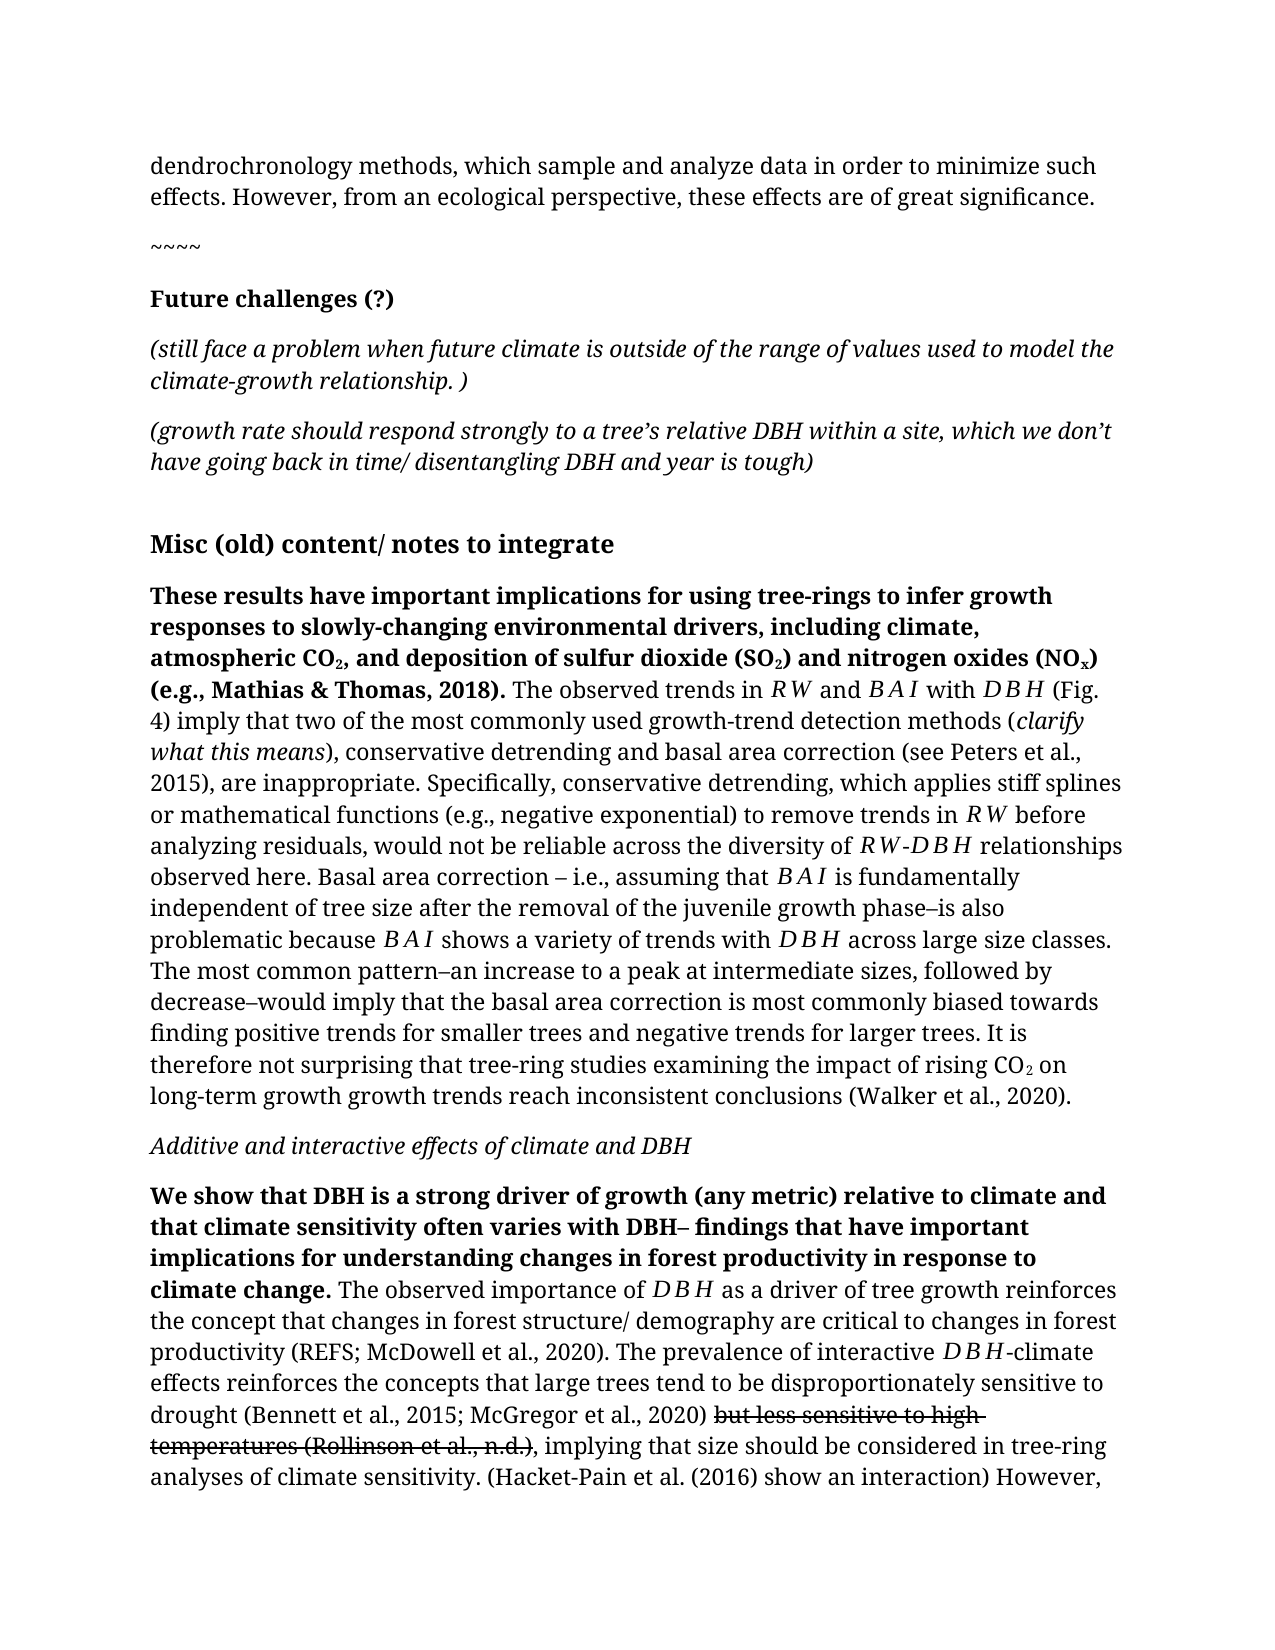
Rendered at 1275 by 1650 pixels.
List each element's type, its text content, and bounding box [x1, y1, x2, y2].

text Additive and interactive effects of climate and DBH [150, 1130, 1125, 1161]
subtitle Misc (old) content/ notes to integrate [150, 527, 1125, 561]
text (growth rate should respond strongly to a tree’s relative DBH within a site, which we don’t have going back in time/ disentangling DBH and year is tough) [150, 414, 1125, 477]
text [150, 1180, 1125, 1492]
text These results have important implications for using tree-rings to infer growth responses to slowly-changing environmental drivers, including climate, atmospheric CO2, and deposition of sulfur dioxide (SO2) and nitrogen oxides (NOx) (e.g., Mathias & Thomas, 2018). The observed trends in and with (Fig. 4) imply that two of the most commonly used growth-trend detection methods (clarify what this means), conservative detrending and basal area correction (see Peters et al., 2015), are inappropriate. Specifically, conservative detrending, which applies stiff splines or mathematical functions (e.g., negative exponential) to remove trends in before analyzing residuals, would not be reliable across the diversity of - relationships observed here. Basal area correction – i.e., assuming that is fundamentally independent of tree size after the removal of the juvenile growth phase–is also problematic because shows a variety of trends with across large size classes. The most common pattern–an increase to a peak at intermediate sizes, followed by decrease–would imply that the basal area correction is most commonly biased towards finding positive trends for smaller trees and negative trends for larger trees. It is therefore not surprising that tree-ring studies examining the impact of rising CO2 on long-term growth growth trends reach inconsistent conclusions (Walker et al., 2020). [150, 580, 1125, 1111]
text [150, 150, 1125, 212]
subtitle Future challenges (?) [150, 283, 1125, 314]
text (still face a problem when future climate is outside of the range of values used to model the climate-growth relationship. ) [150, 333, 1125, 396]
text ~~~~ [150, 231, 1125, 262]
